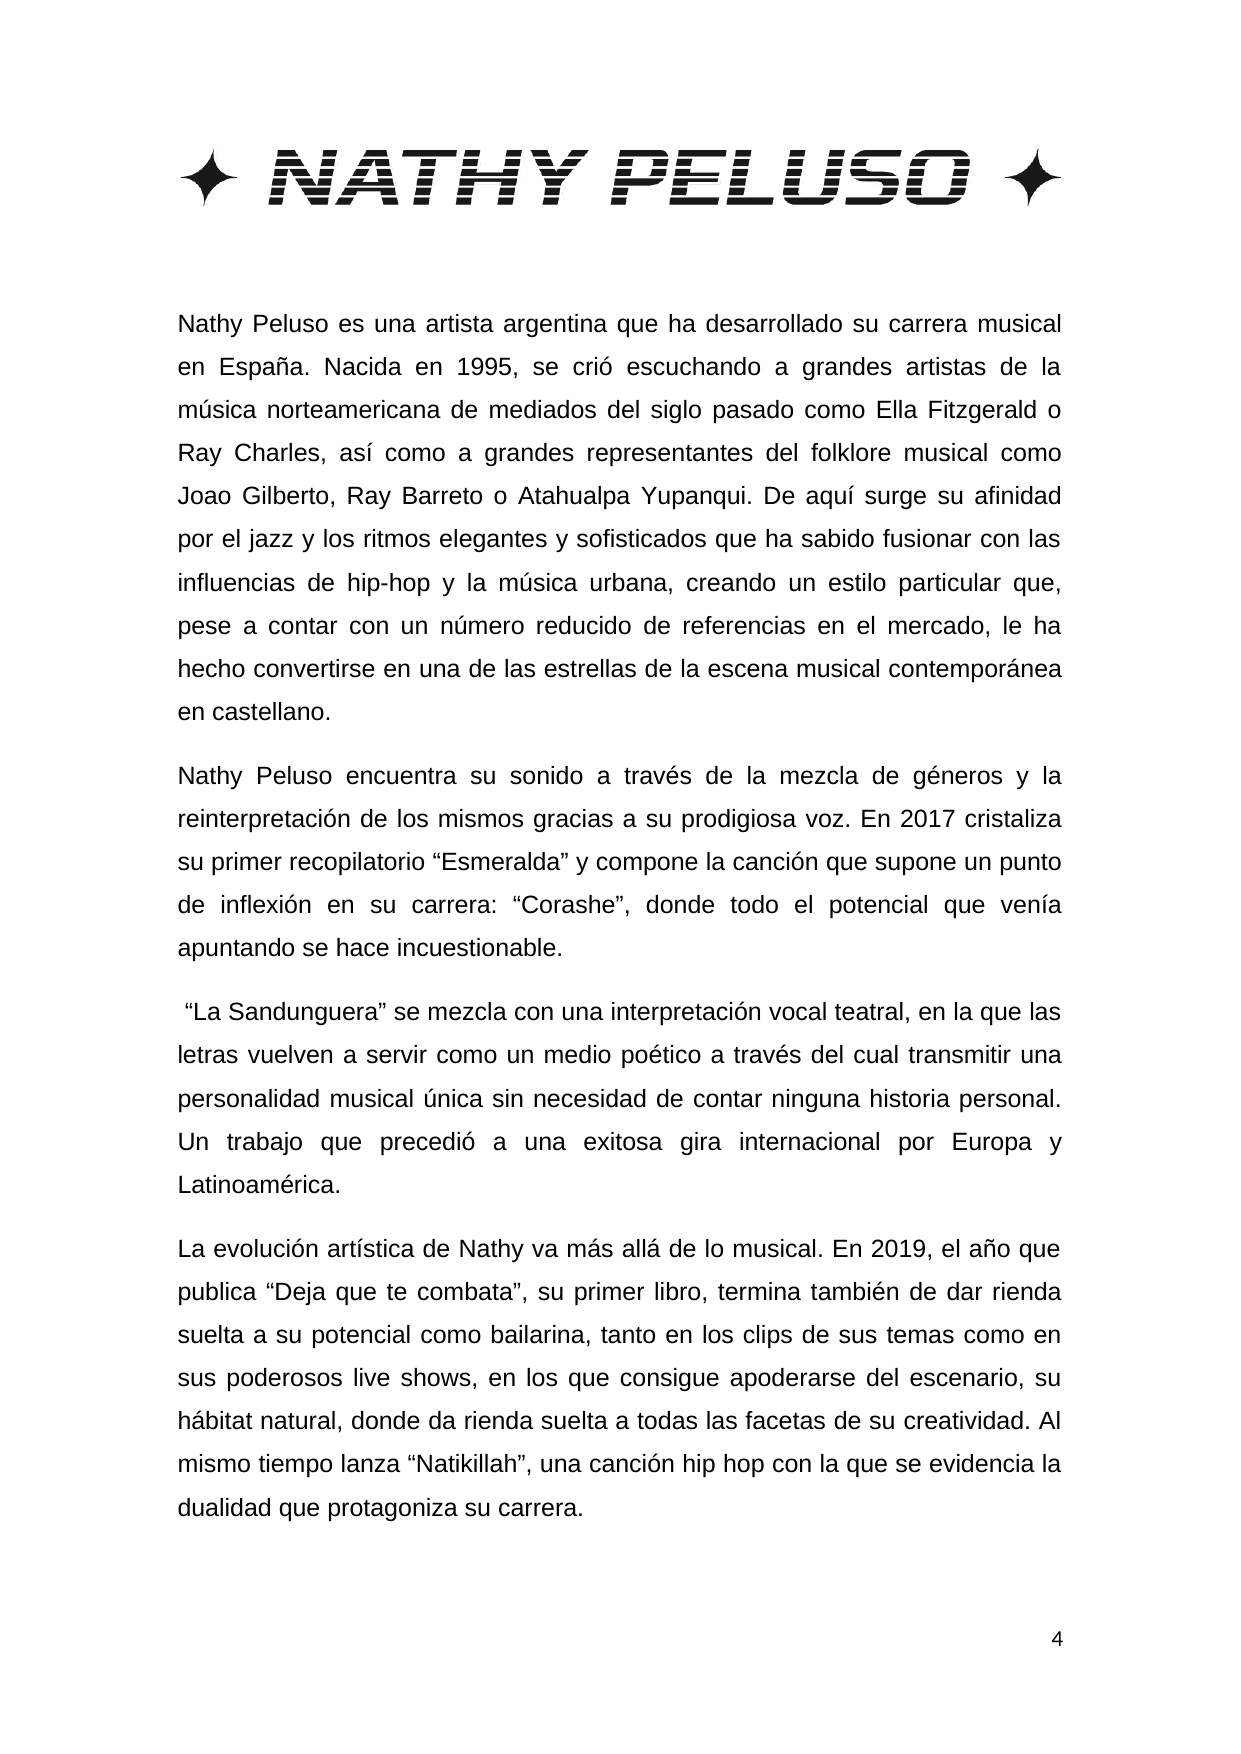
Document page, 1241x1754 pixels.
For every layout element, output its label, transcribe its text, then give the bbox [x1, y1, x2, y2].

text Nathy Peluso es una artista argentina que ha desarrollado su carrera musical en España. Nacida en 1995, se crió escuchando a grandes artistas de la música norteamericana de mediados del siglo pasado como Ella Fitzgerald o Ray Charles, así como a grandes representantes del folklore musical como Joao Gilberto, Ray Barreto o Atahualpa Yupanqui. De aquí surge su afinidad por el jazz y los ritmos elegantes y sofisticados que ha sabido fusionar con las influencias de hip-hop y la música urbana, creando un estilo particular que, pese a contar con un número reducido de referencias en el mercado, le ha hecho convertirse en una de las estrellas de la escena musical contemporánea en castellano. [177, 309, 1063, 726]
text Nathy Peluso encuentra su sonido a través de la mezcla de géneros y la reinterpretación de los mismos gracias a su prodigiosa voz. En 2017 cristaliza su primer recopilatorio “Esmeralda” y compone la canción que supone un punto de inflexión en su carrera: “Corashe”, donde todo el potencial que venía apuntando se hace incuestionable. [177, 761, 1063, 962]
text “La Sandunguera” se mezcla con una interpretación vocal teatral, en la que las letras vuelven a servir como un medio poético a través del cual transmitir una personalidad musical única sin necesidad de contar ninguna historia personal. Un trabajo que precedió a una exitosa gira internacional por Europa y Latinoamérica. [177, 997, 1063, 1198]
text La evolución artística de Nathy va más allá de lo musical. En 2019, el año que publica “Deja que te combata”, su primer libro, termina también de dar rienda suelta a su potencial como bailarina, tanto en los clips de sus temas como en sus poderosos live shows, en los que consigue apoderarse del escenario, su hábitat natural, donde da rienda suelta a todas las facetas de su creatividad. Al mismo tiempo lanza “Natikillah”, una canción hip hop con la que se evidencia la dualidad que protagoniza su carrera. [177, 1234, 1063, 1521]
picture [177, 147, 1063, 210]
